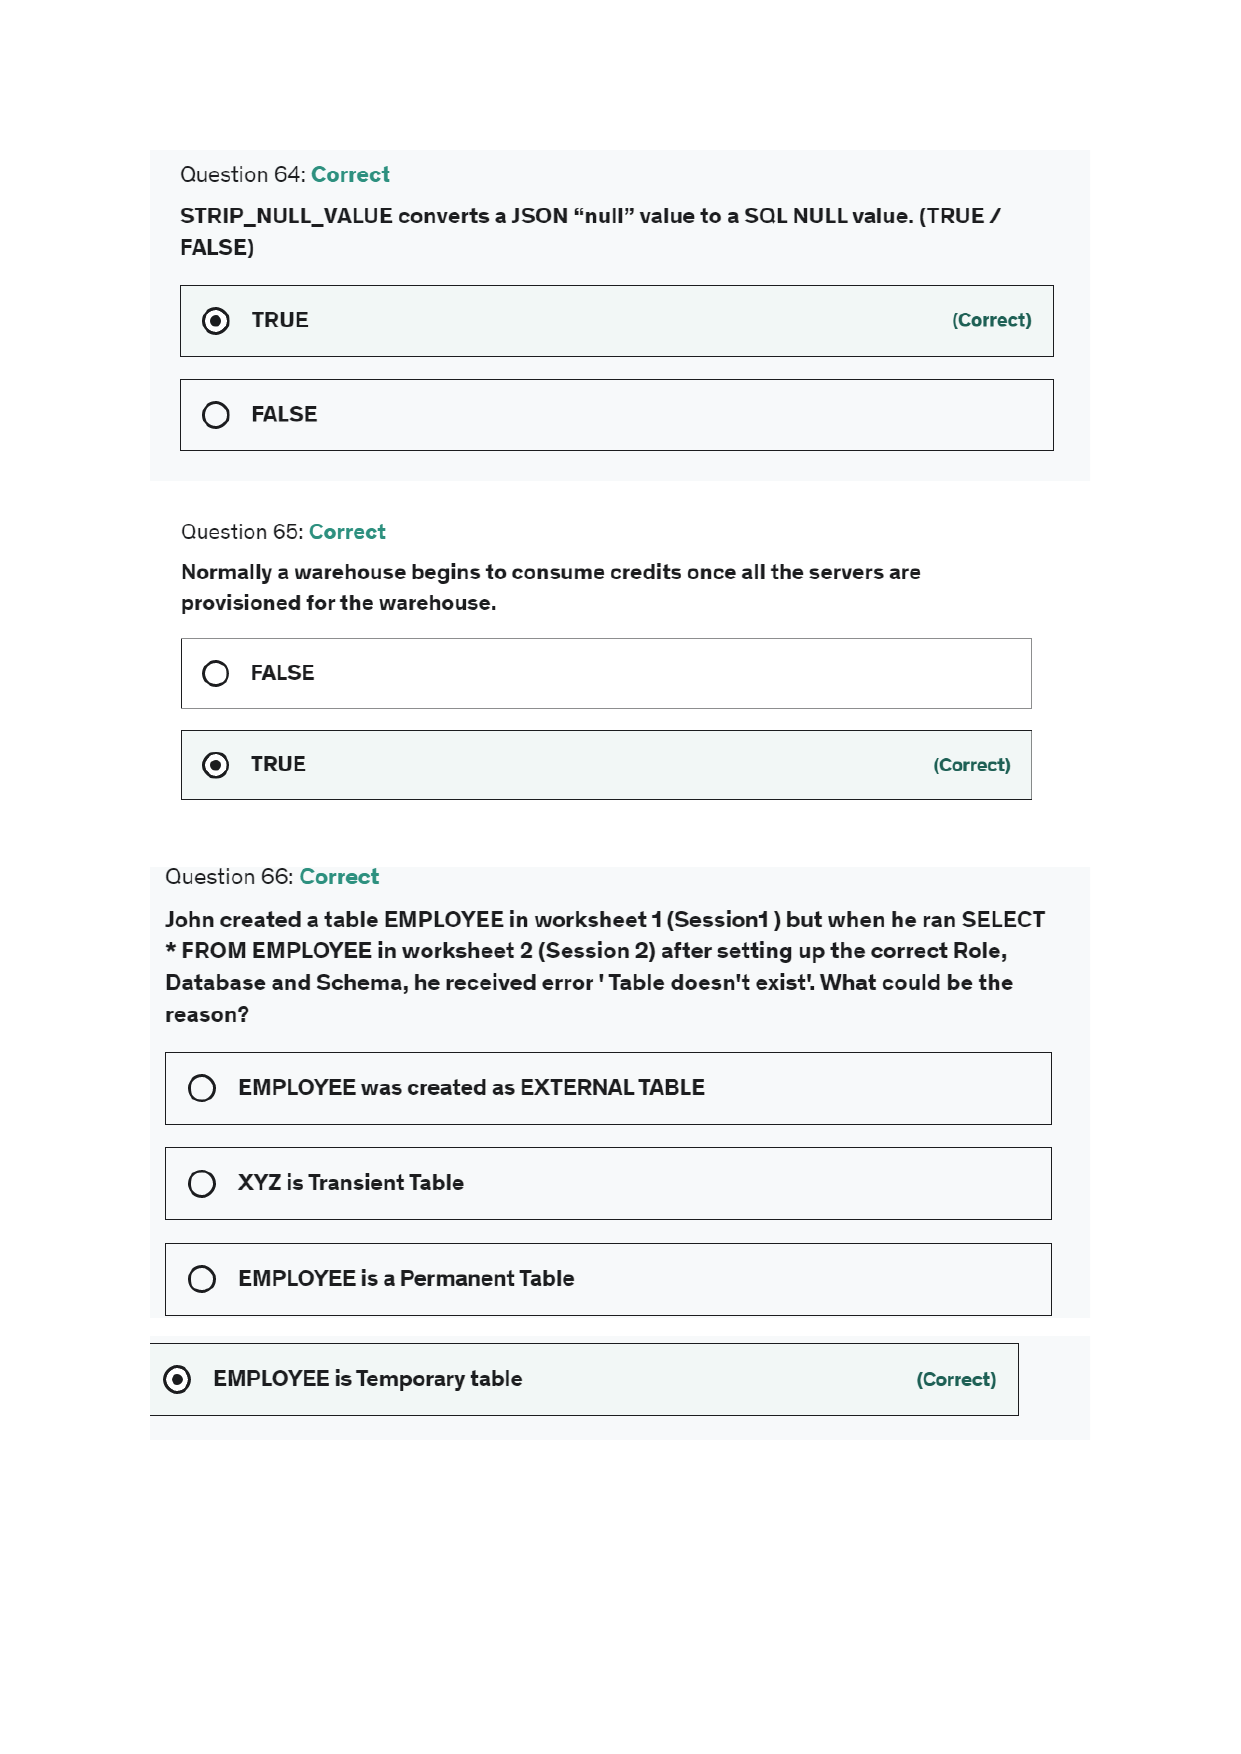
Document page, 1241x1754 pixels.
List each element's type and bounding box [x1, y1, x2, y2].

picture [150, 867, 1091, 1318]
picture [150, 1336, 1091, 1440]
picture [150, 150, 1091, 481]
picture [150, 499, 1091, 849]
